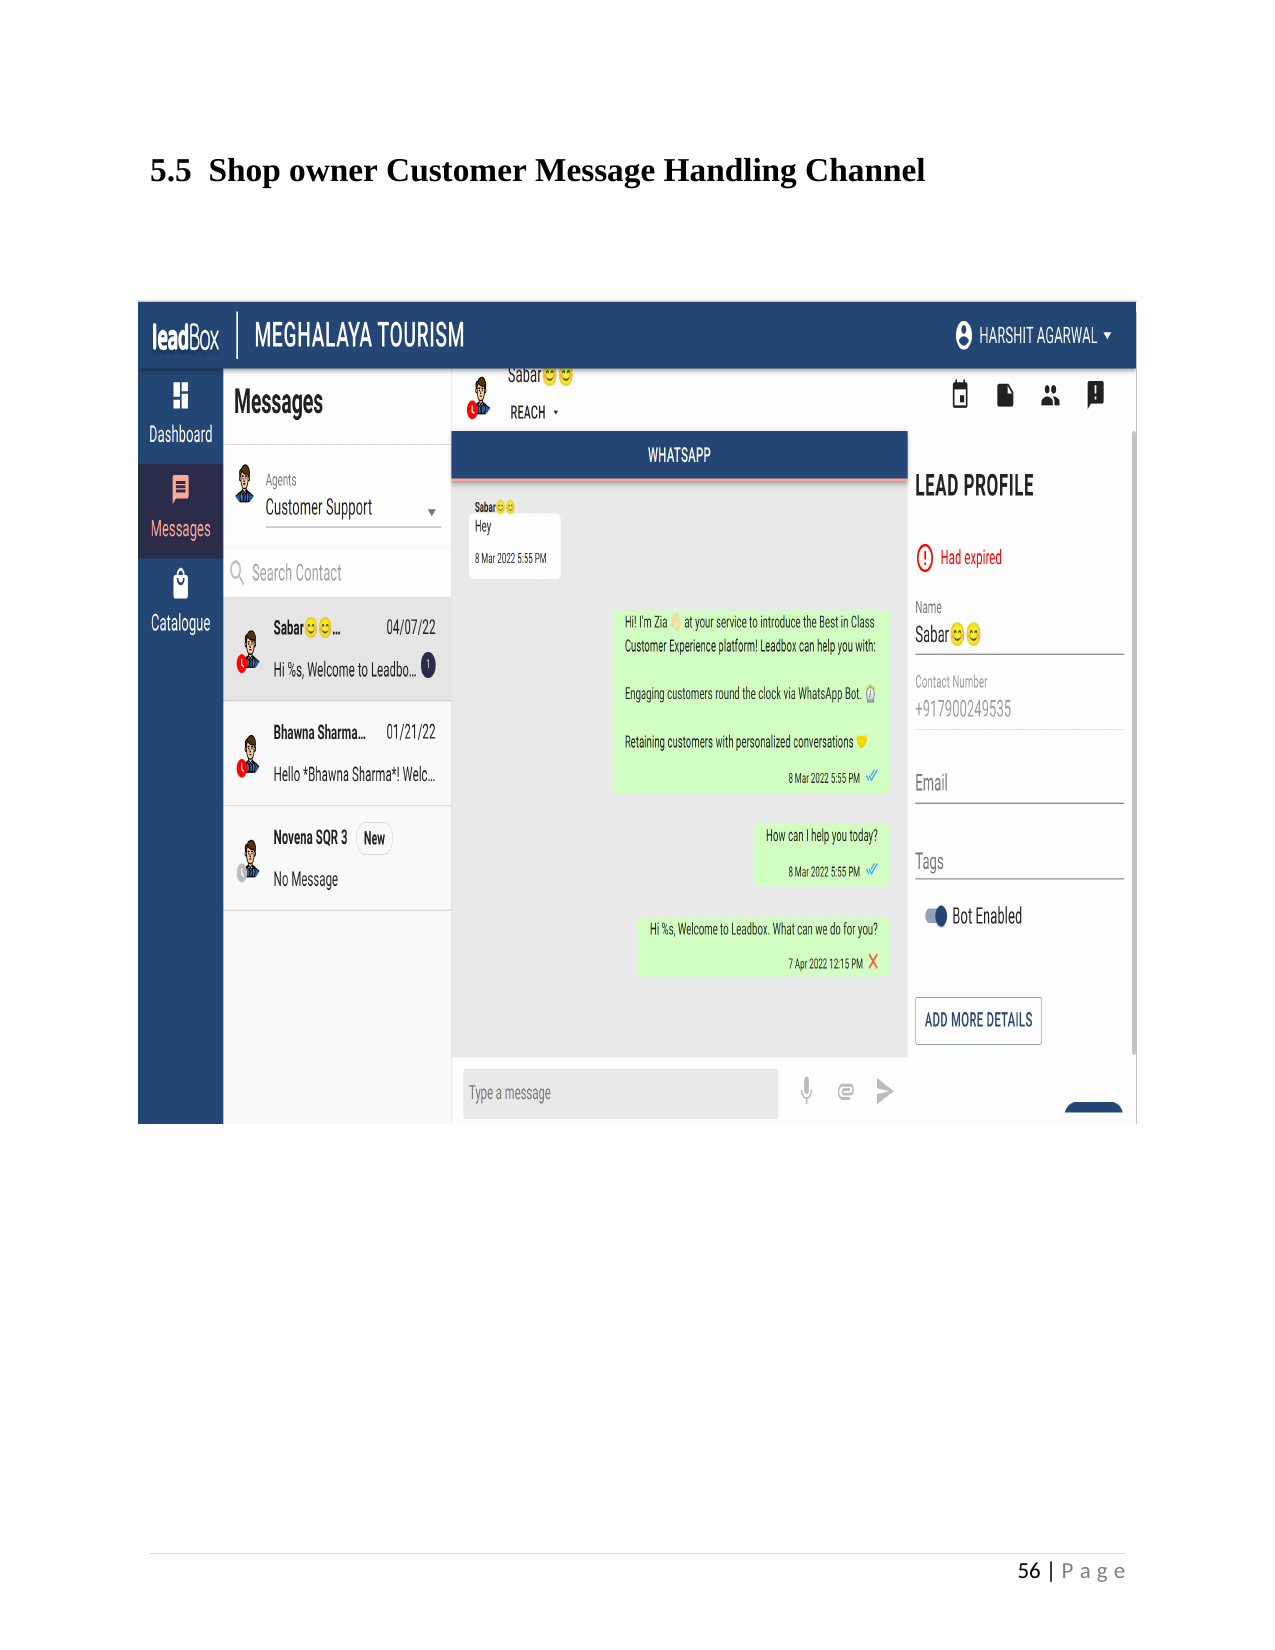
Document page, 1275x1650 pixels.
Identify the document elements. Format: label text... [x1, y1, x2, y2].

text 5.5 Shop owner Customer Message Handling Channel [150, 150, 1125, 188]
picture [138, 298, 1137, 1124]
